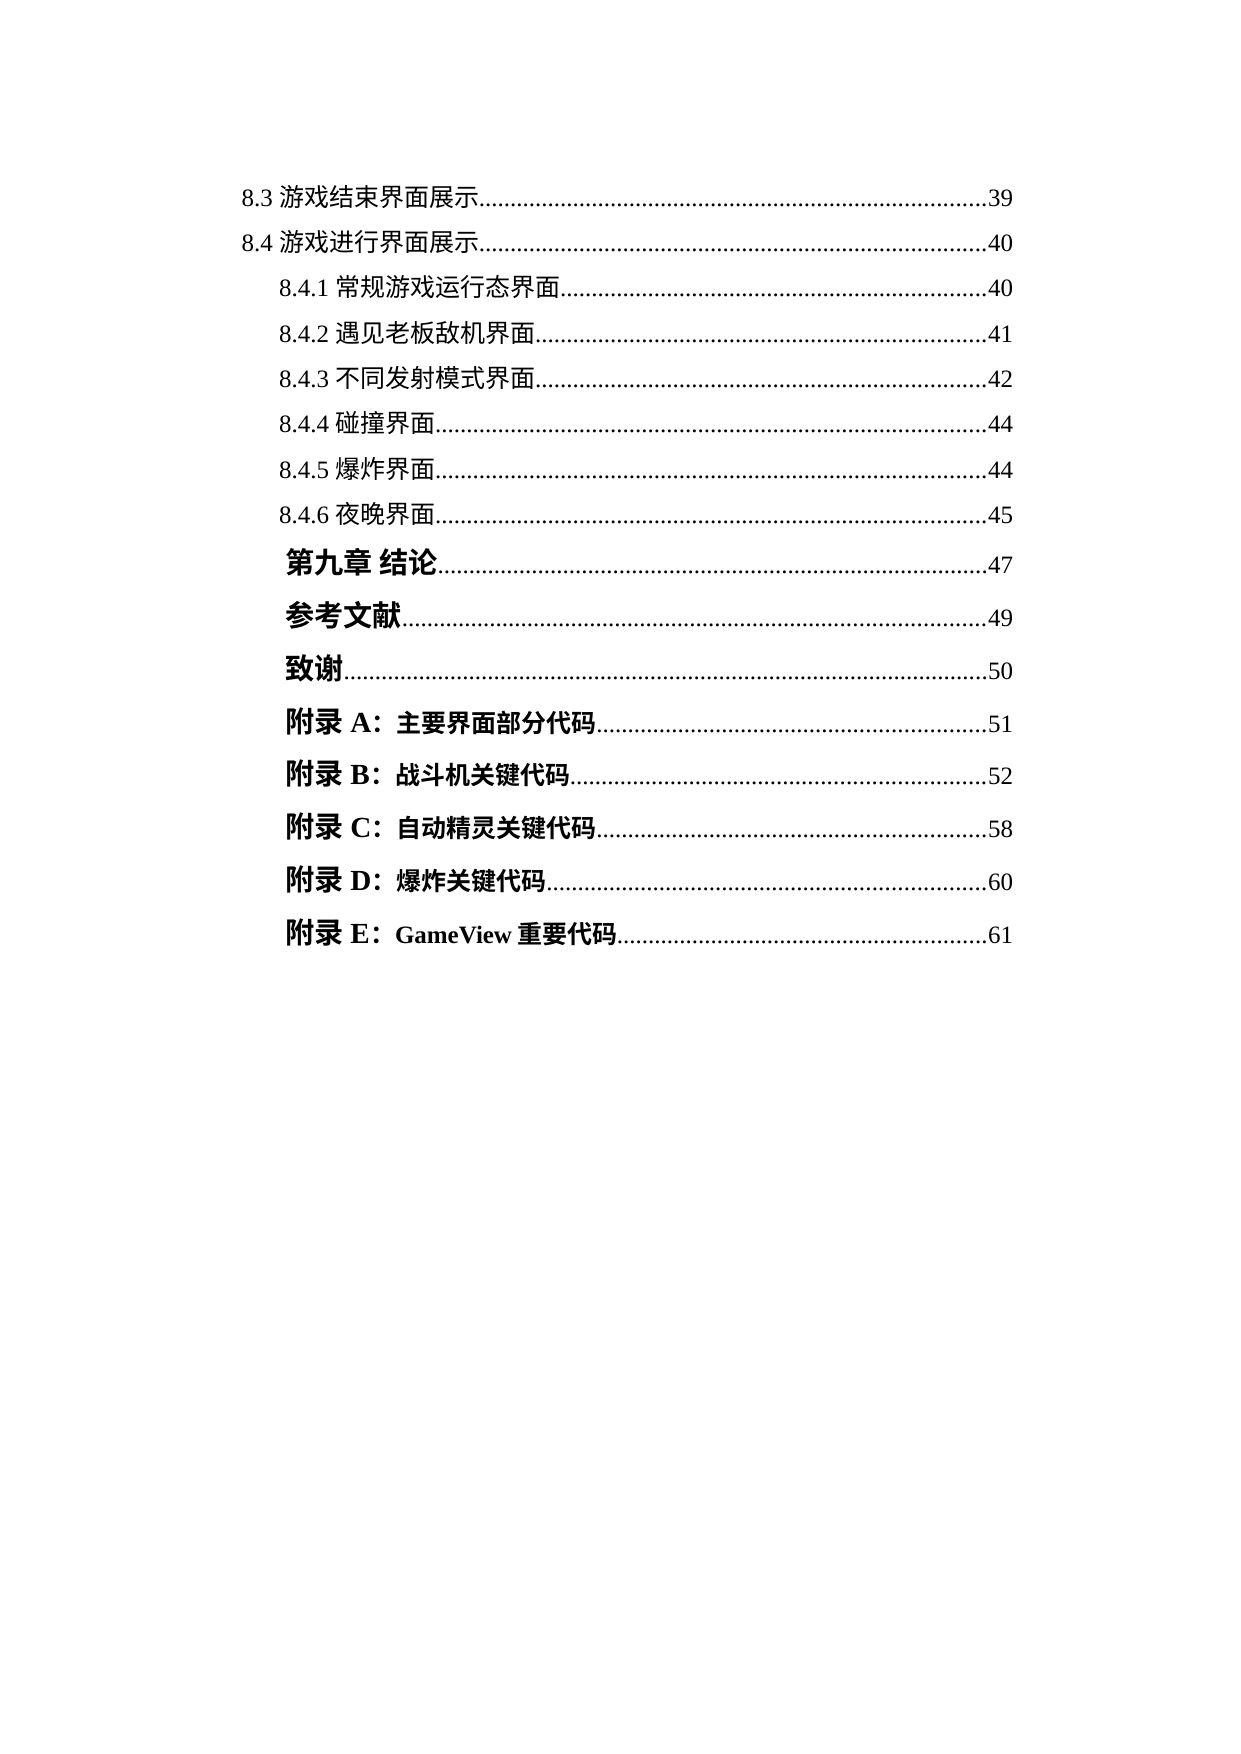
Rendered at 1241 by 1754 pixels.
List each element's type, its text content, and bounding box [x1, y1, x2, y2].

text 8.4.3 不同发射模式界面 42 [235, 358, 1092, 395]
text 第九章 结论 47 [235, 540, 1092, 582]
text 8.4.1 常规游戏运行态界面 40 [235, 268, 1092, 304]
text 附录 D：爆炸关键代码 60 [235, 857, 1092, 899]
text 8.4.4 碰撞界面 44 [235, 404, 1092, 440]
text 附录 C：自动精灵关键代码 58 [235, 804, 1092, 846]
text 8.4 游戏进行界面展示 40 [191, 222, 1092, 259]
text 8.4.6 夜晚界面 45 [235, 494, 1092, 531]
text 8.4.2 遇见老板敌机界面 41 [235, 313, 1092, 349]
text 致谢 50 [235, 645, 1092, 688]
text 附录 A：主要界面部分代码 51 [235, 698, 1092, 740]
text 8.4.5 爆炸界面 44 [235, 449, 1092, 485]
text 附录 B：战斗机关键代码 52 [235, 751, 1092, 793]
text 附录 E：GameView重要代码 61 [235, 909, 1092, 952]
text 参考文献 49 [235, 592, 1092, 635]
text 8.3 游戏结束界面展示 39 [191, 177, 1092, 213]
